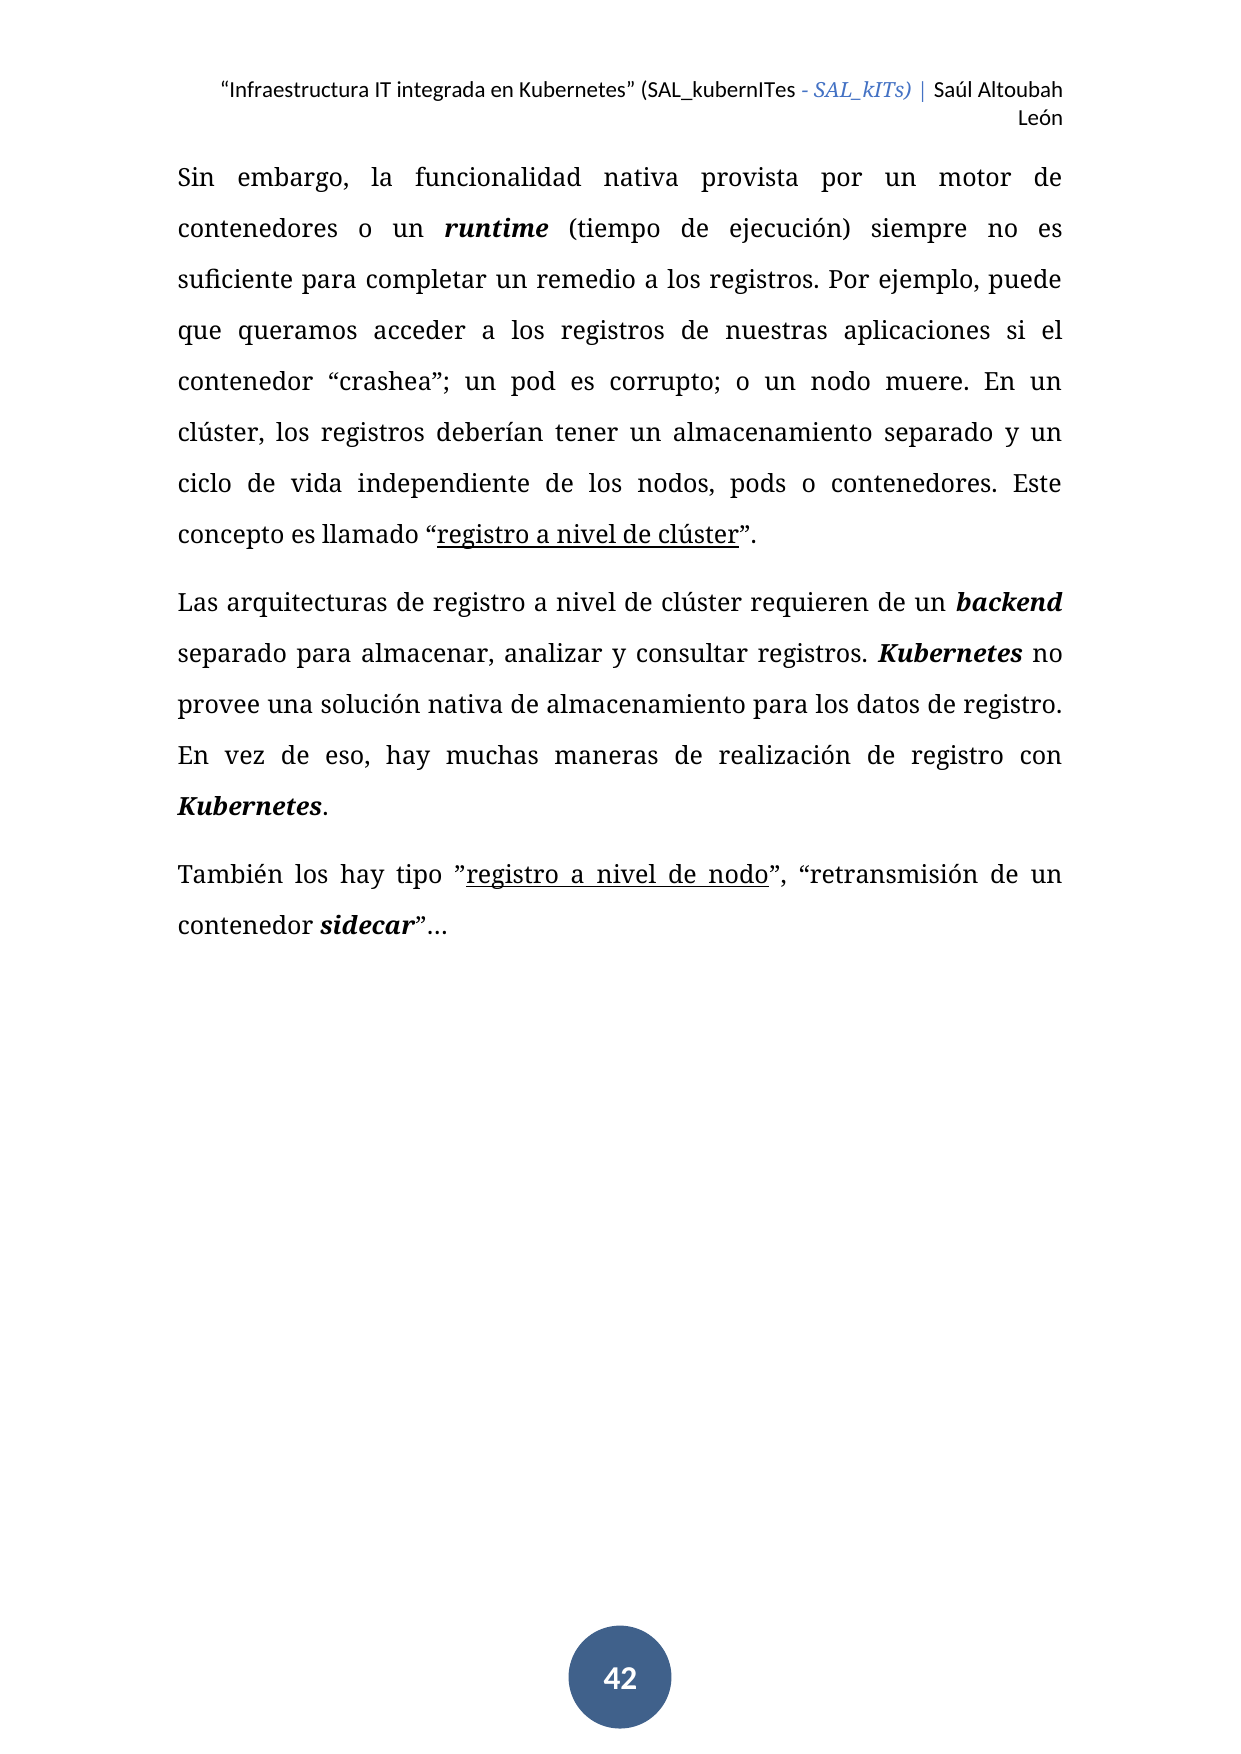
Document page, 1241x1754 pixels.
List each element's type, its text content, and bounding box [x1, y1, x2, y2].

text También los hay tipo ”registro a nivel de nodo”, “retransmisión de un contenedor sidecar”… [177, 857, 1063, 942]
text Las arquitecturas de registro a nivel de clúster requieren de un backend separado para almacenar, analizar y consultar registros. Kubernetes no provee una solución nativa de almacenamiento para los datos de registro. En vez de eso, hay muchas maneras de realización de registro con Kubernetes. [177, 585, 1063, 823]
text Sin embargo, la funcionalidad nativa provista por un motor de contenedores o un runtime (tiempo de ejecución) siempre no es suficiente para completar un remedio a los registros. Por ejemplo, puede que queramos acceder a los registros de nuestras aplicaciones si el contenedor “crashea”; un pod es corrupto; o un nodo muere. En un clúster, los registros deberían tener un almacenamiento separado y un ciclo de vida independiente de los nodos, pods o contenedores. Este concepto es llamado “registro a nivel de clúster”. [177, 160, 1063, 551]
